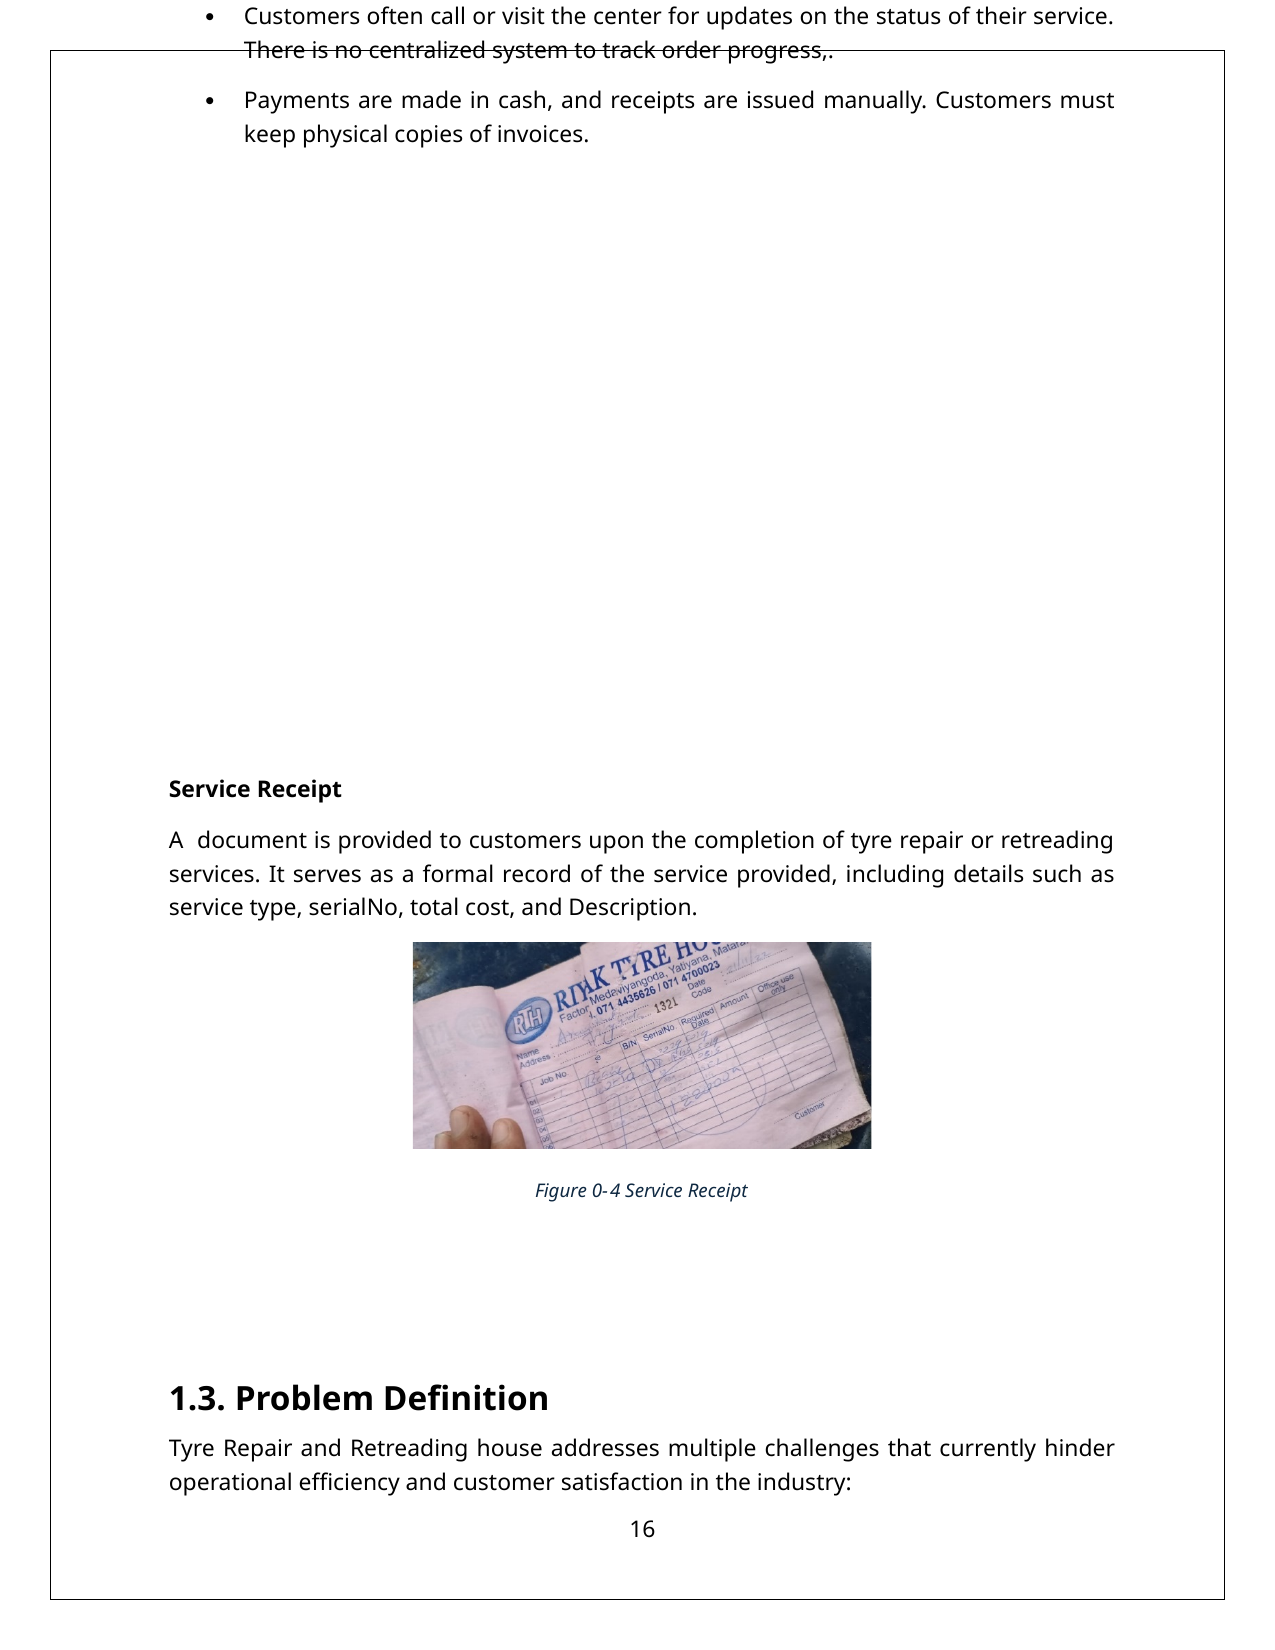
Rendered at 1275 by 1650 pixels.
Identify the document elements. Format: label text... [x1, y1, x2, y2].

text Tyre Repair and Retreading house addresses multiple challenges that currently hinder operational efficiency and customer satisfaction in the industry: [169, 1432, 1116, 1497]
text Figure 0-4 Service Receipt [169, 1177, 1116, 1203]
text A document is provided to customers upon the completion of tyre repair or retreading services. It serves as a formal record of the service provided, including details such as service type, serialNo, total cost, and Description. [169, 824, 1116, 922]
list Payments are made in cash, and receipts are issued manually. Customers must keep physical copies of invoices. [206, 84, 1116, 149]
picture [412, 942, 872, 1149]
list Customers often call or visit the center for updates on the status of their service. There is no centralized system to track order progress,. [206, 51, 1116, 65]
text Service Receipt [169, 773, 1116, 804]
list Customers often call or visit the center for updates on the status of their service. There is no centralized system to track order progress,. [206, 0, 1116, 50]
subtitle 1.3. Problem Definition [169, 1375, 1116, 1421]
